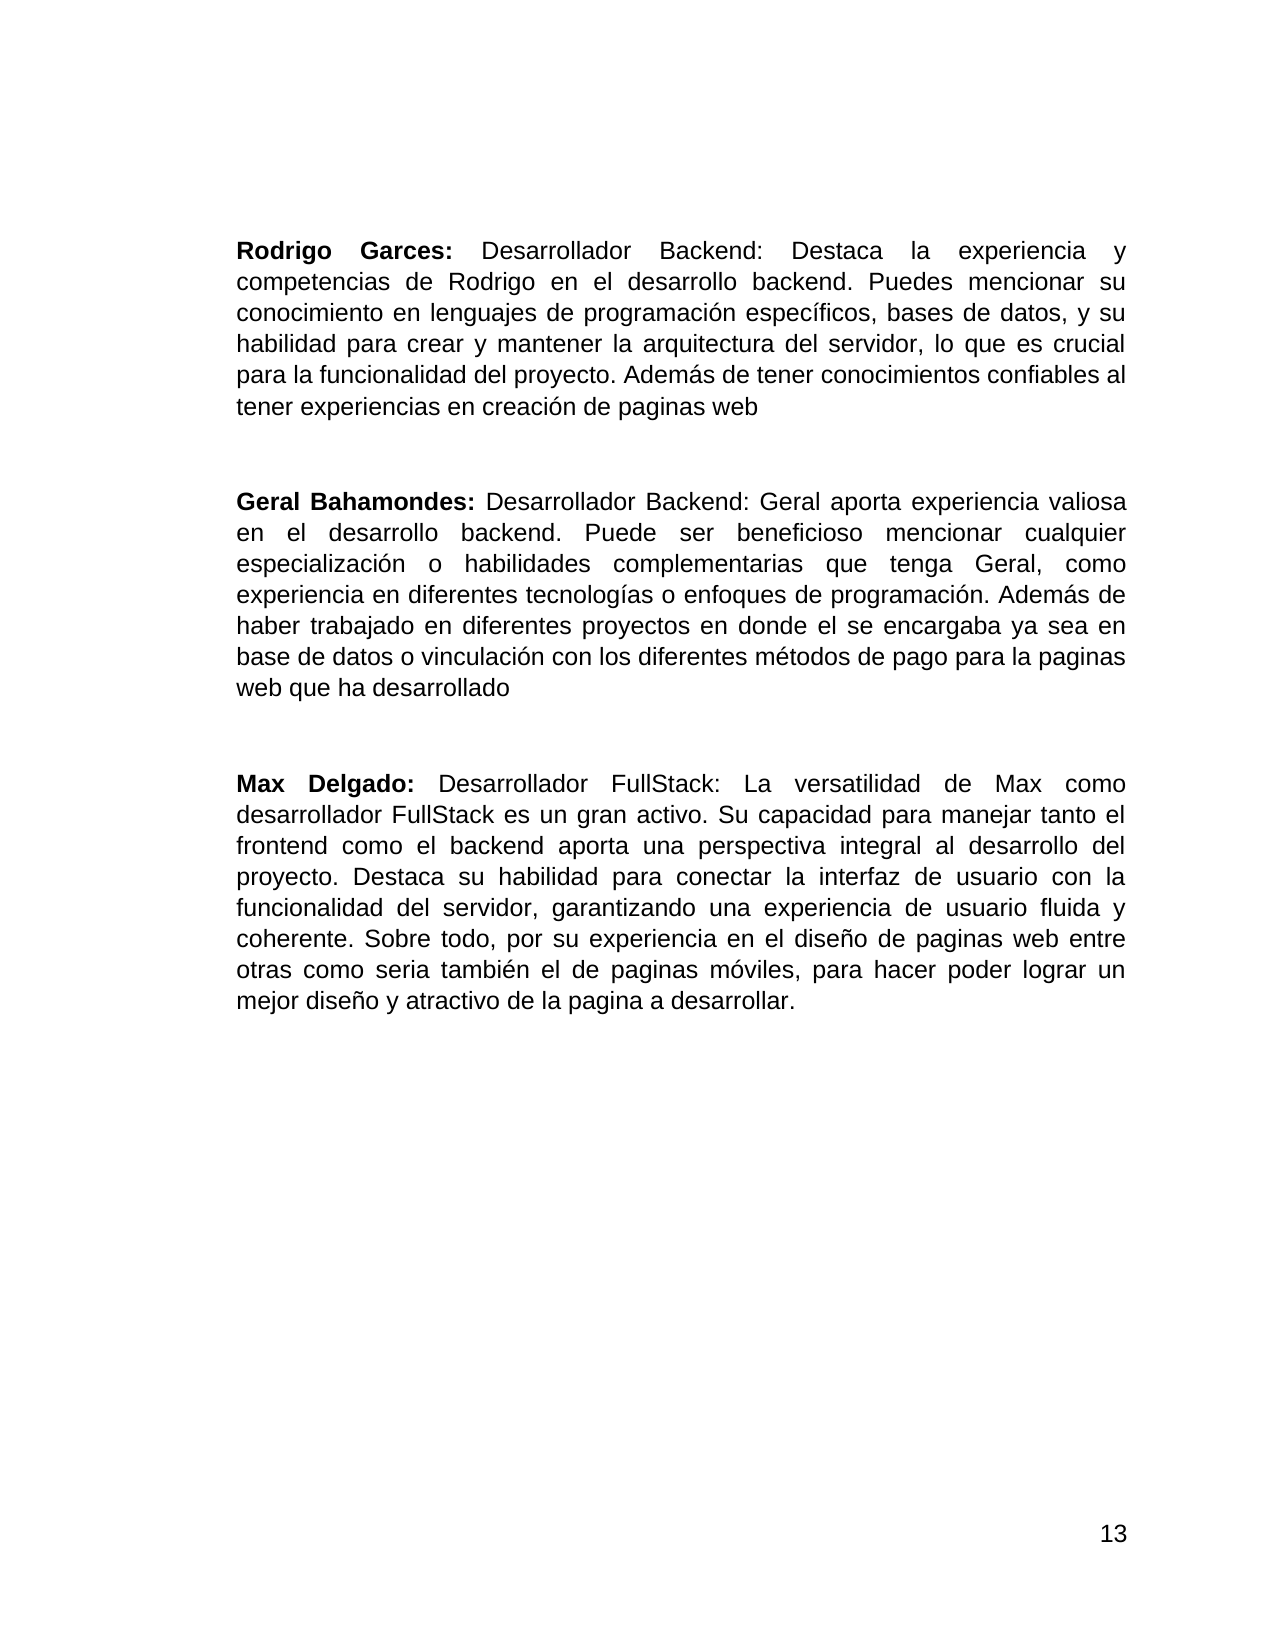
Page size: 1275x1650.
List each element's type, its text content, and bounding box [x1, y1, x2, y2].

text Max Delgado: Desarrollador FullStack: La versatilidad de Max como desarrollador FullStack es un gran activo. Su capacidad para manejar tanto el frontend como el backend aporta una perspectiva integral al desarrollo del proyecto. Destaca su habilidad para conectar la interfaz de usuario con la funcionalidad del servidor, garantizando una experiencia de usuario fluida y coherente. Sobre todo, por su experiencia en el diseño de paginas web entre otras como seria también el de paginas móviles, para hacer poder lograr un mejor diseño y atractivo de la pagina a desarrollar. [236, 768, 1127, 1014]
text Rodrigo Garces: Desarrollador Backend: Destaca la experiencia y competencias de Rodrigo en el desarrollo backend. Puedes mencionar su conocimiento en lenguajes de programación específicos, bases de datos, y su habilidad para crear y mantener la arquitectura del servidor, lo que es crucial para la funcionalidad del proyecto. Además de tener conocimientos confiables al tener experiencias en creación de paginas web [236, 236, 1127, 420]
text Geral Bahamondes: Desarrollador Backend: Geral aporta experiencia valiosa en el desarrollo backend. Puede ser beneficioso mencionar cualquier especialización o habilidades complementarias que tenga Geral, como experiencia en diferentes tecnologías o enfoques de programación. Además de haber trabajado en diferentes proyectos en donde el se encargaba ya sea en base de datos o vinculación con los diferentes métodos de pago para la paginas web que ha desarrollado [236, 487, 1127, 702]
